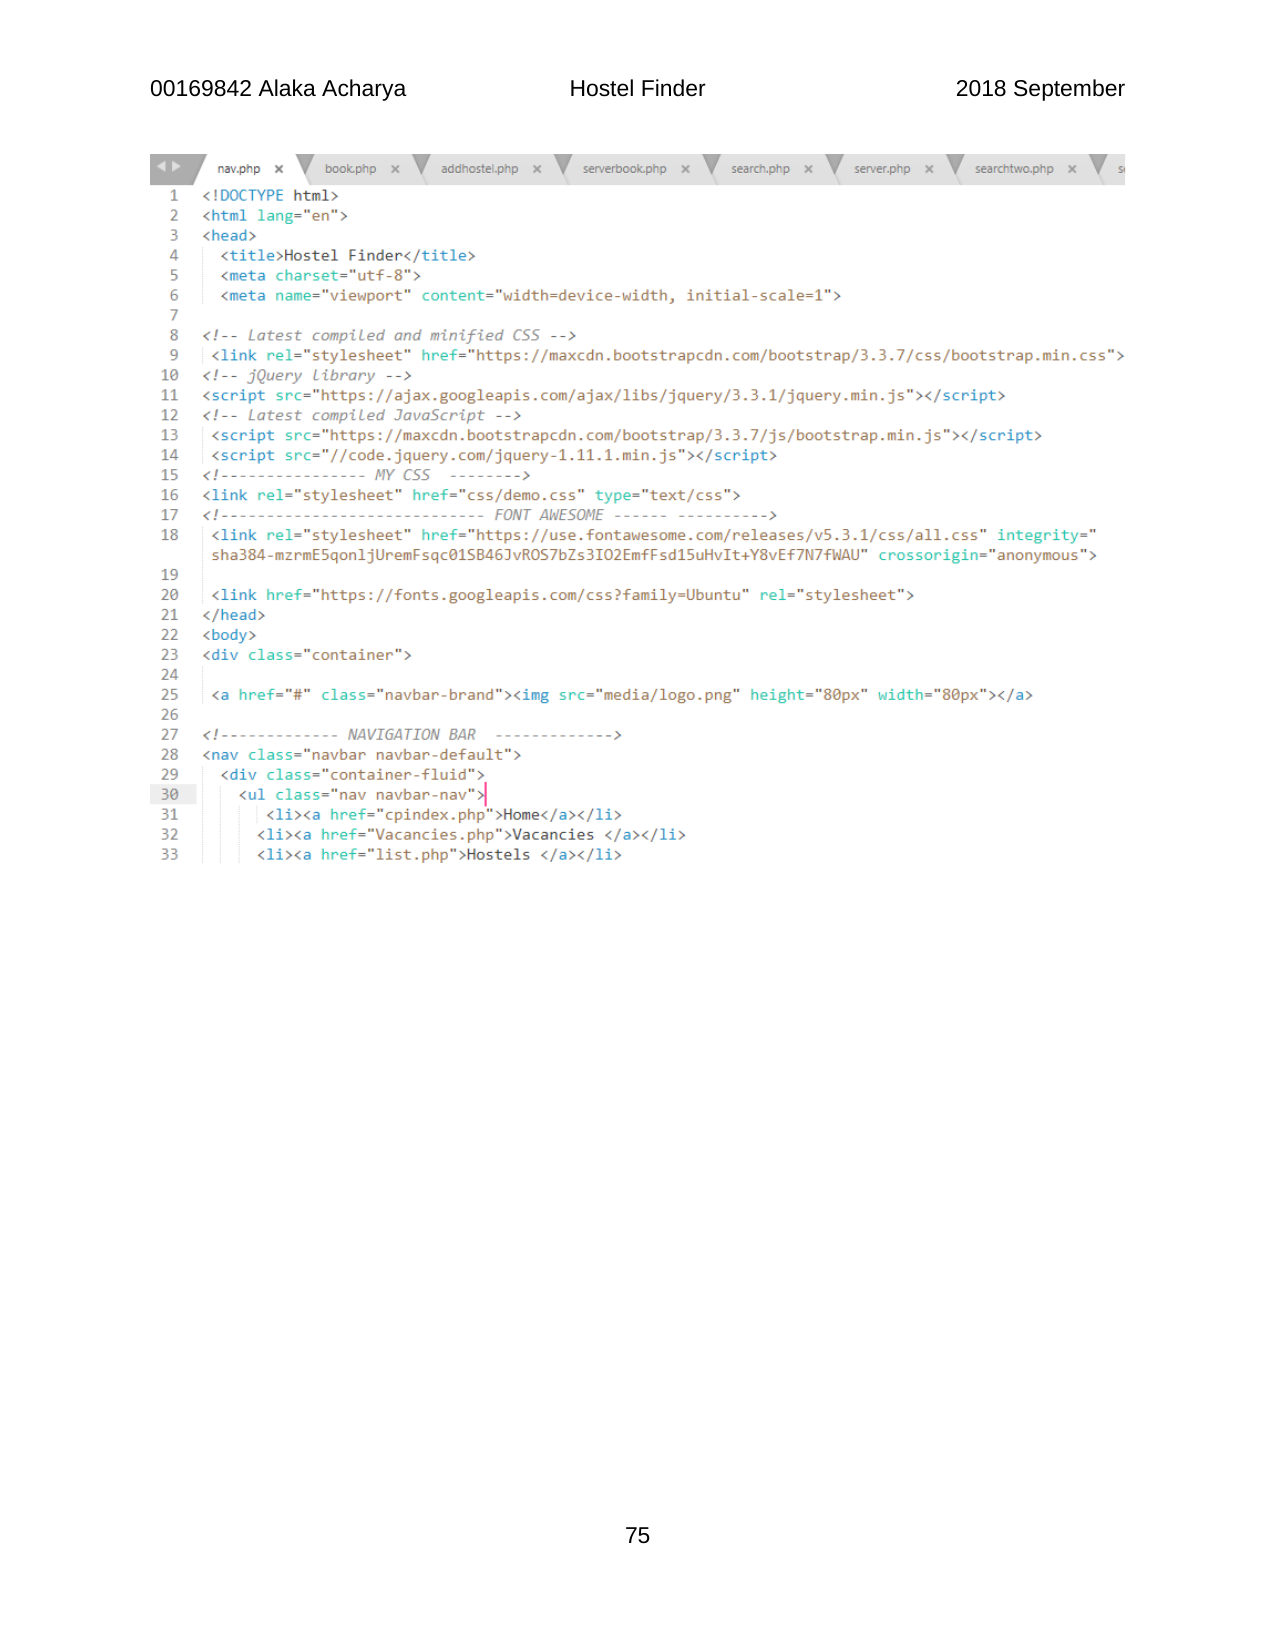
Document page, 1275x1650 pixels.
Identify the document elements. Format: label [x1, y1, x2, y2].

picture [150, 154, 1125, 863]
